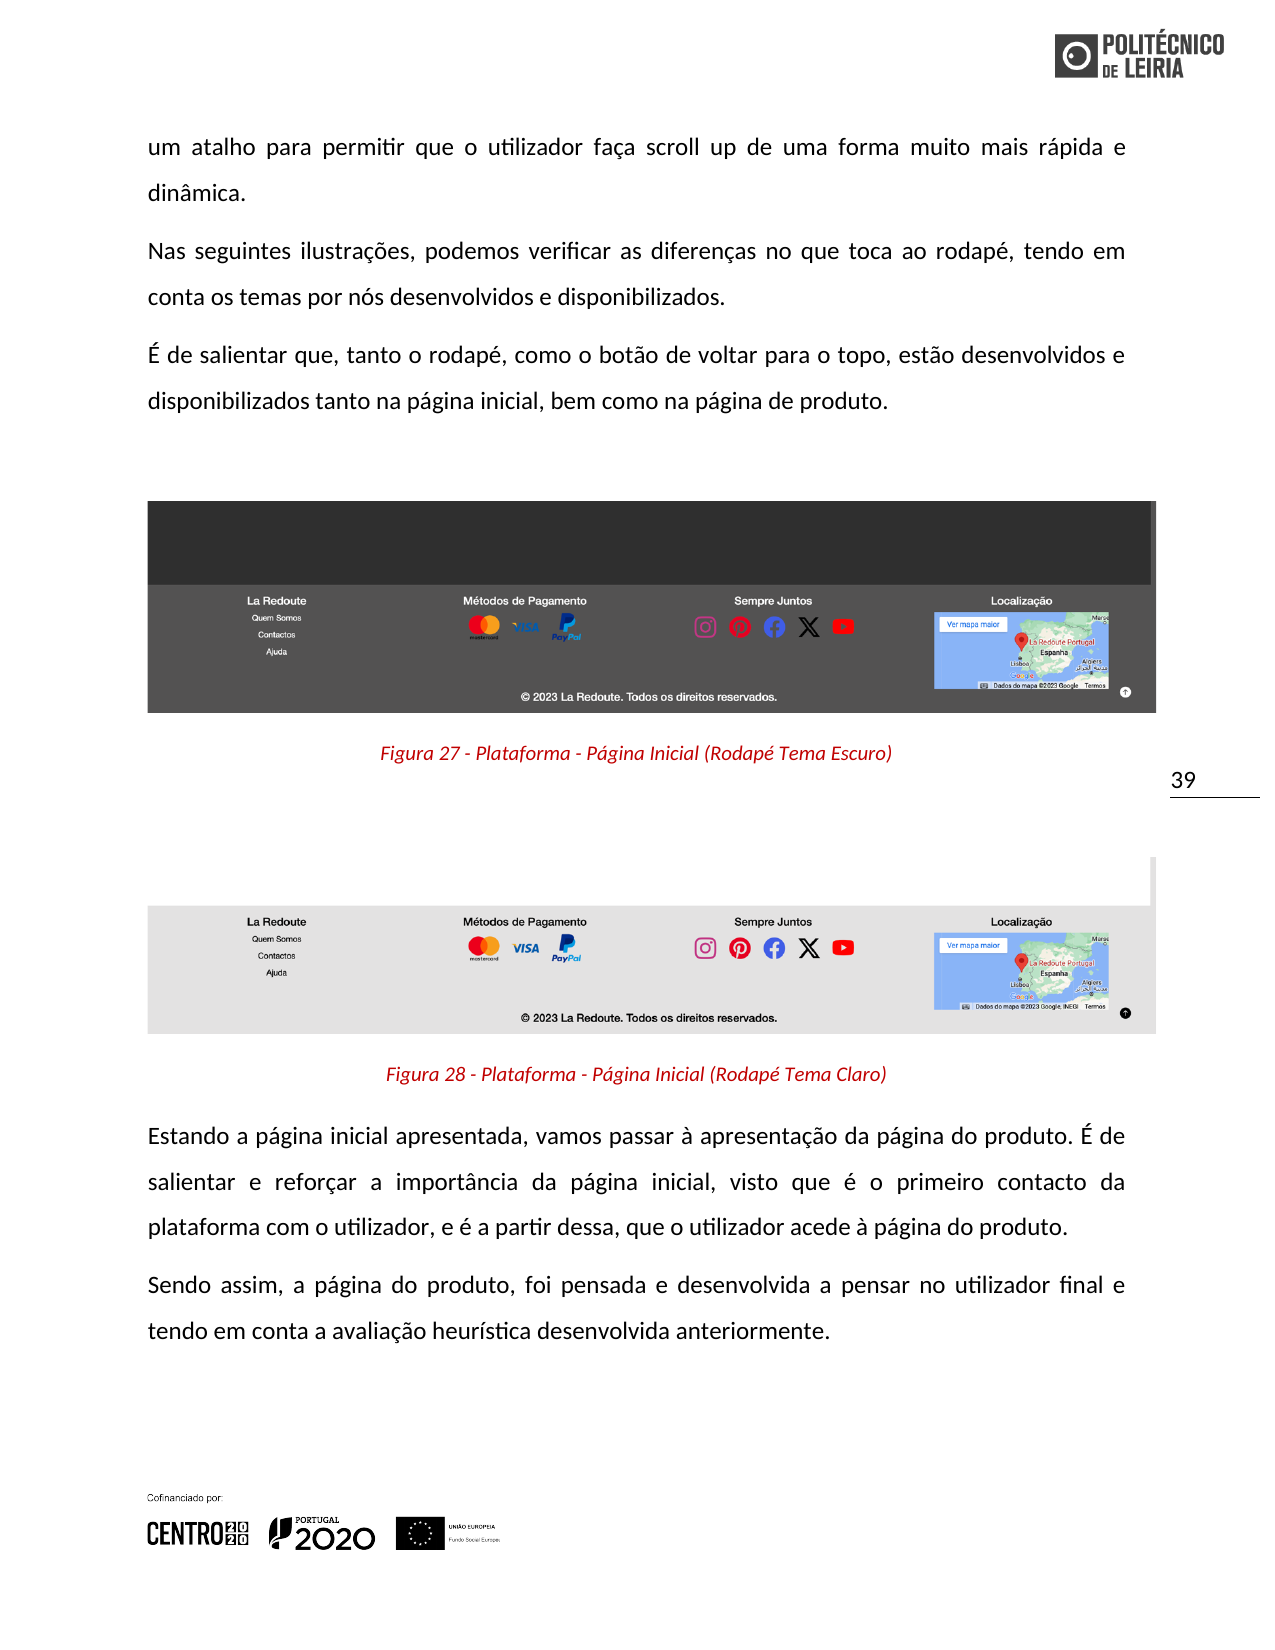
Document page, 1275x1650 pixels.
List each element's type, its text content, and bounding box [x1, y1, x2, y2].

text Figura 27 - Plataforma - Página Inicial (Rodapé Tema Escuro) [148, 740, 1127, 765]
text Figura 28 - Plataforma - Página Inicial (Rodapé Tema Claro) [148, 1061, 1127, 1086]
picture [147, 1494, 500, 1550]
text Estando a página inicial apresentada, vamos passar à apresentação da página do produto. É de salientar e reforçar a importância da página inicial, visto que é o primeiro contacto da plataforma com o utilizador, e é a partir dessa, que o utilizador acede à página do produto. [148, 1120, 1127, 1242]
text Nas seguintes ilustrações, podemos verificar as diferenças no que toca ao rodapé, tendo em conta os temas por nós desenvolvidos e disponibilizados. [148, 235, 1127, 311]
text É de salientar que, tanto o rodapé, como o botão de voltar para o topo, estão desenvolvidos e disponibilizados tanto na página inicial, bem como na página de produto. [148, 339, 1127, 415]
text Sendo assim, a página do produto, foi pensada e desenvolvida a pensar no utilizador final e tendo em conta a avaliação heurística desenvolvida anteriormente. [148, 1269, 1127, 1346]
picture [147, 857, 1157, 1034]
picture [1053, 26, 1225, 80]
picture [147, 501, 1157, 713]
